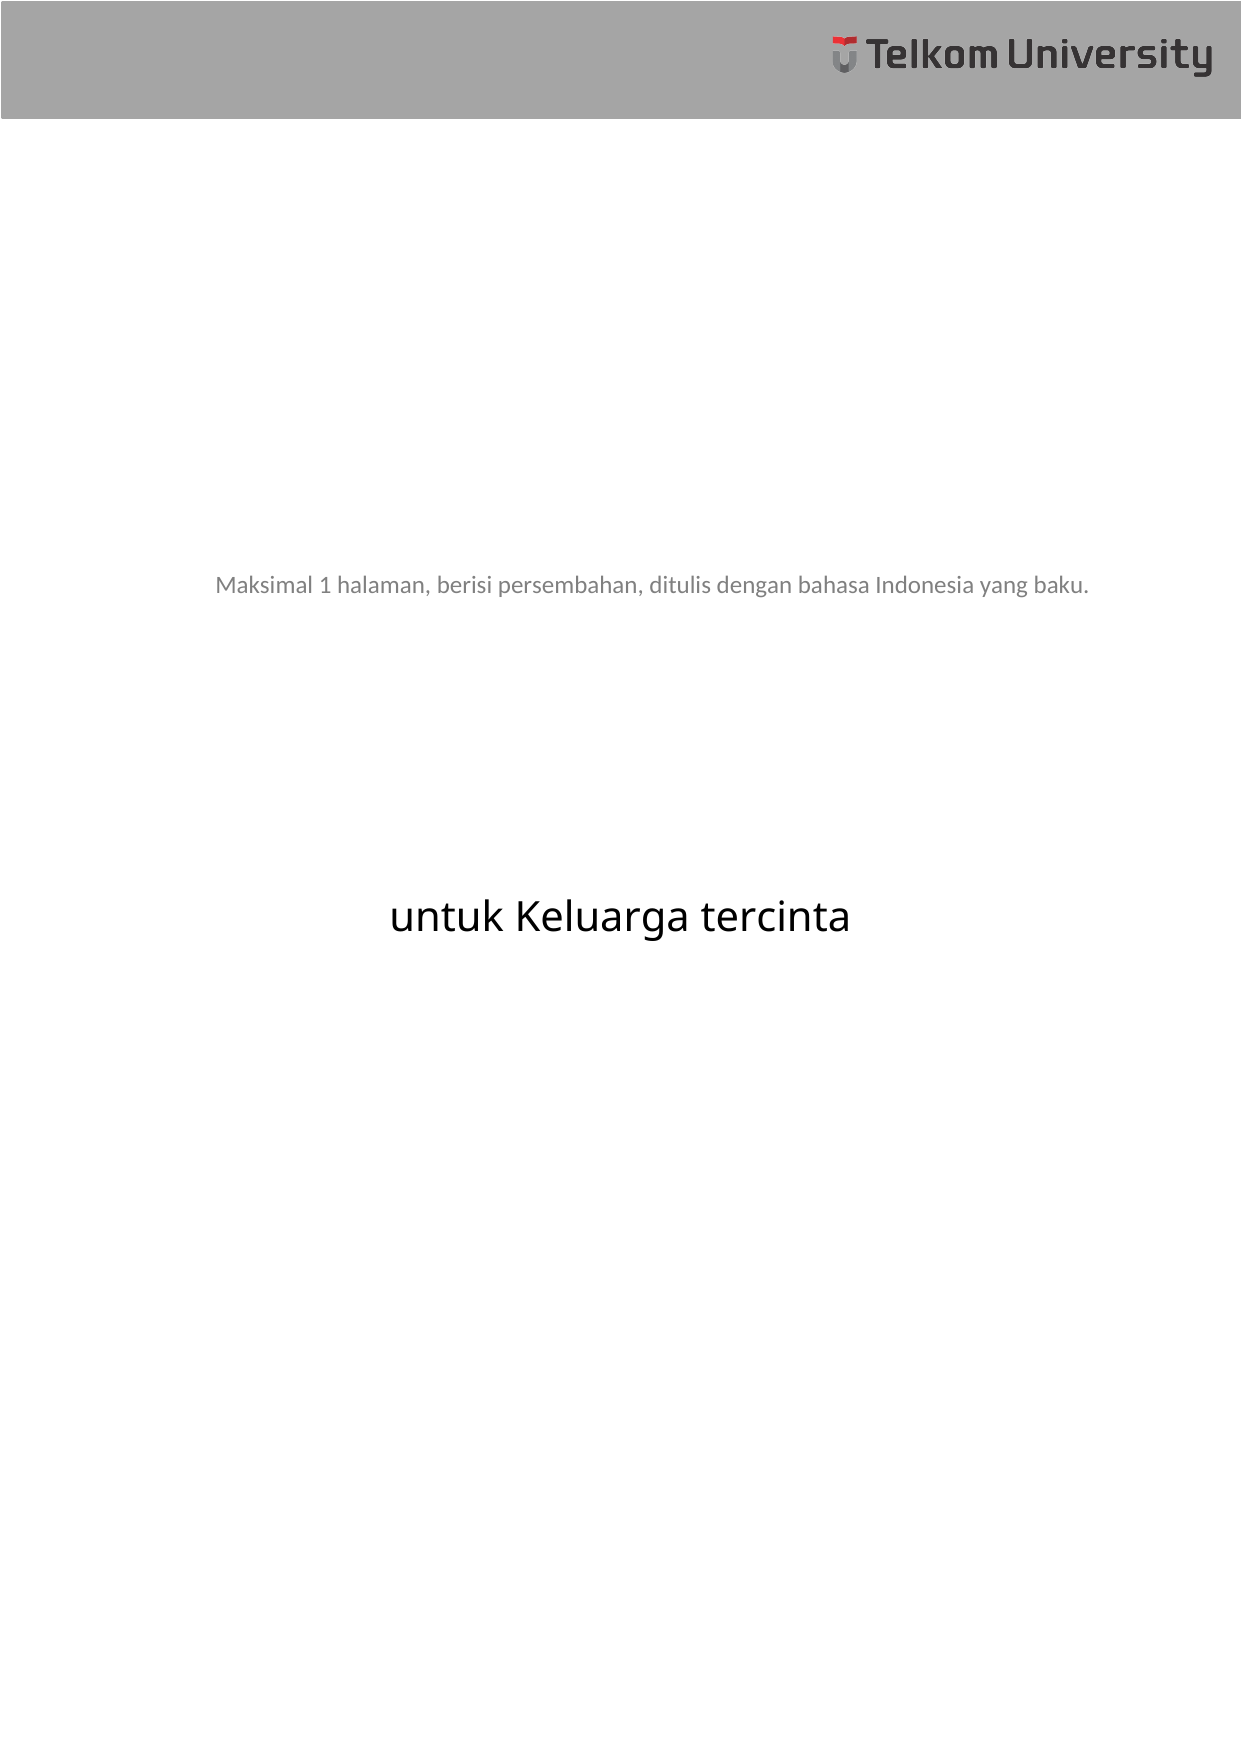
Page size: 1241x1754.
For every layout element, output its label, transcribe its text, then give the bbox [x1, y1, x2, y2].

text untuk Keluarga tercinta [150, 887, 1090, 943]
picture [832, 36, 1212, 77]
text Maksimal 1 halaman, berisi persembahan, ditulis dengan bahasa Indonesia yang baku. [150, 569, 1090, 599]
